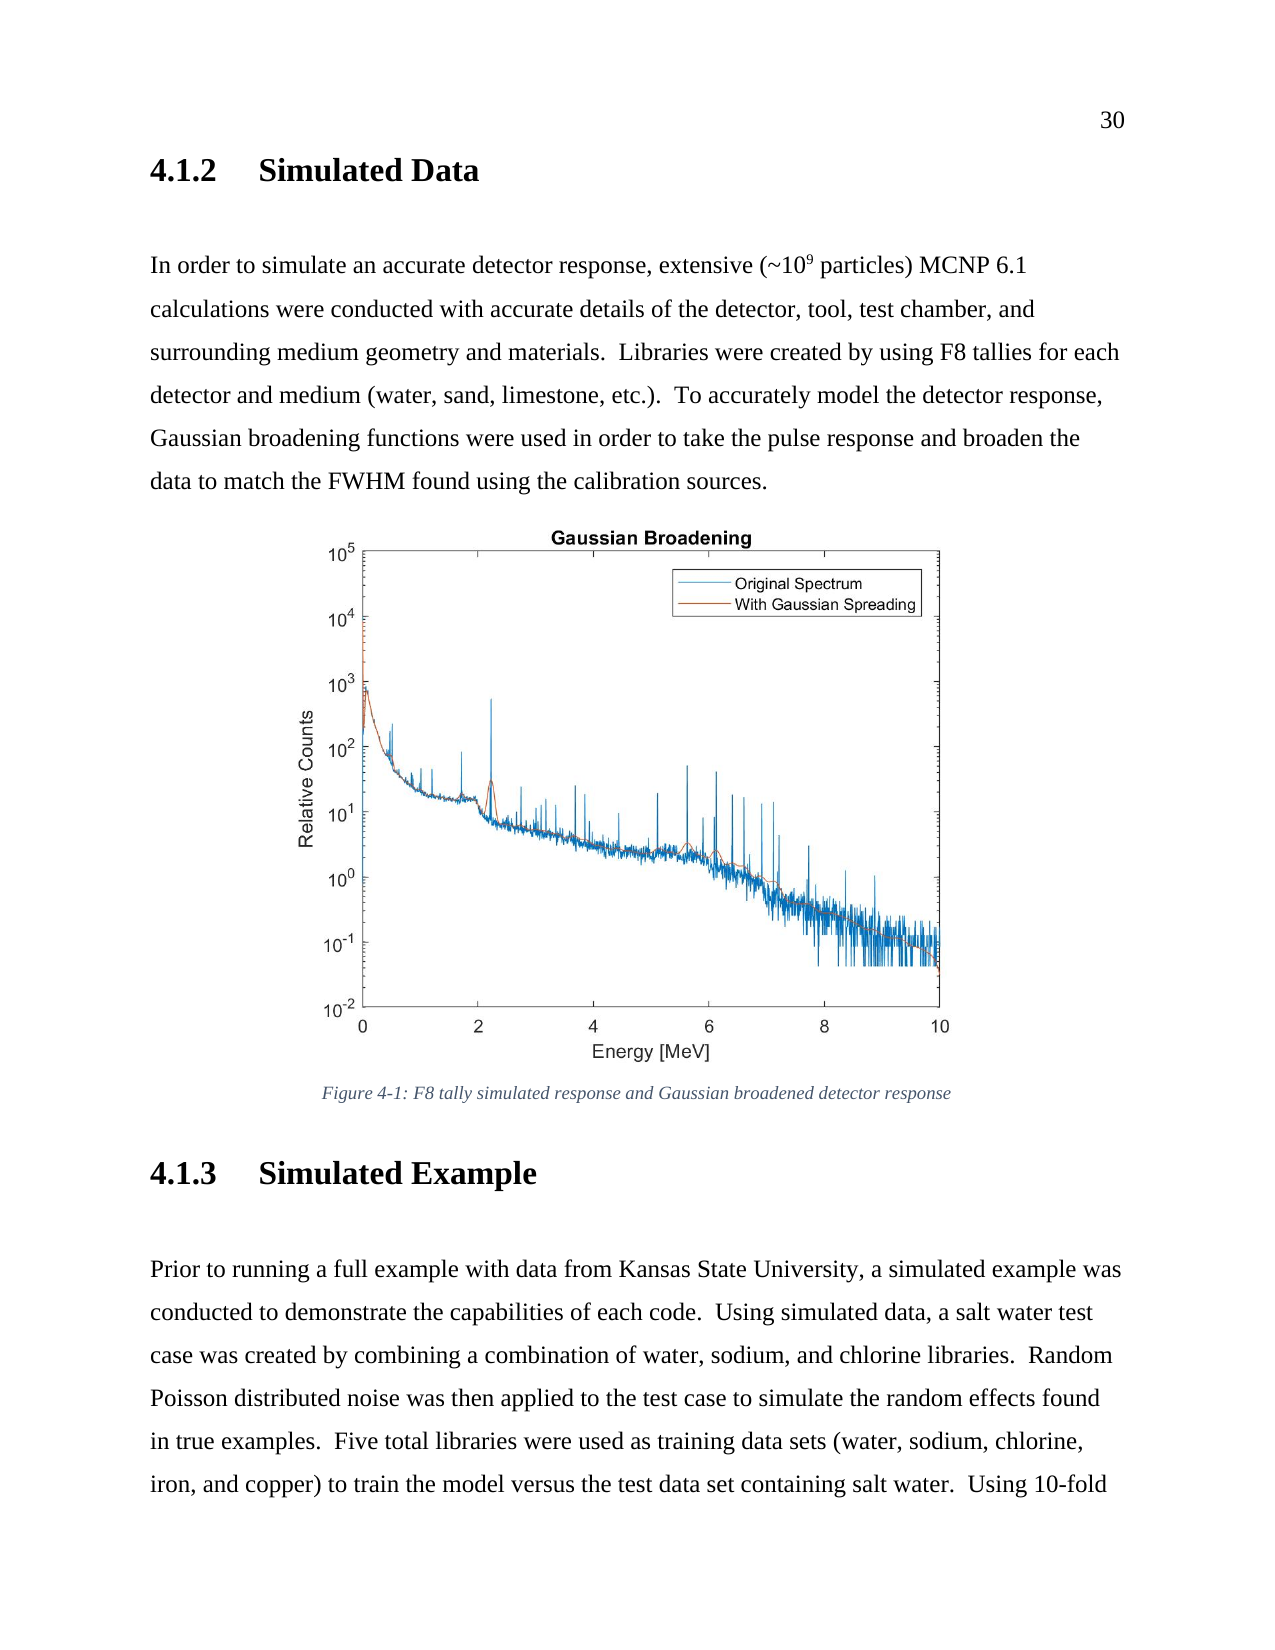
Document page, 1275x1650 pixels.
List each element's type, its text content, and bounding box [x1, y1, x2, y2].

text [150, 1254, 1125, 1498]
text 4.1.3 Simulated Example [150, 1153, 1125, 1191]
text In order to simulate an accurate detector response, extensive (~109 particles) MCNP 6.1 calculations were conducted with accurate details of the detector, tool, test chamber, and surrounding medium geometry and materials. Libraries were created by using F8 tallies for each detector and medium (water, sand, limestone, etc.). To accurately model the detector response, Gaussian broadening functions were used in order to take the pulse response and broaden the data to match the FWHM found using the calibration sources. [150, 251, 1125, 495]
text 4.1.2 Simulated Data [150, 150, 1125, 188]
text Figure 4-1: F8 tally simulated response and Gaussian broadened detector response [150, 1082, 1125, 1103]
picture [265, 509, 1010, 1068]
